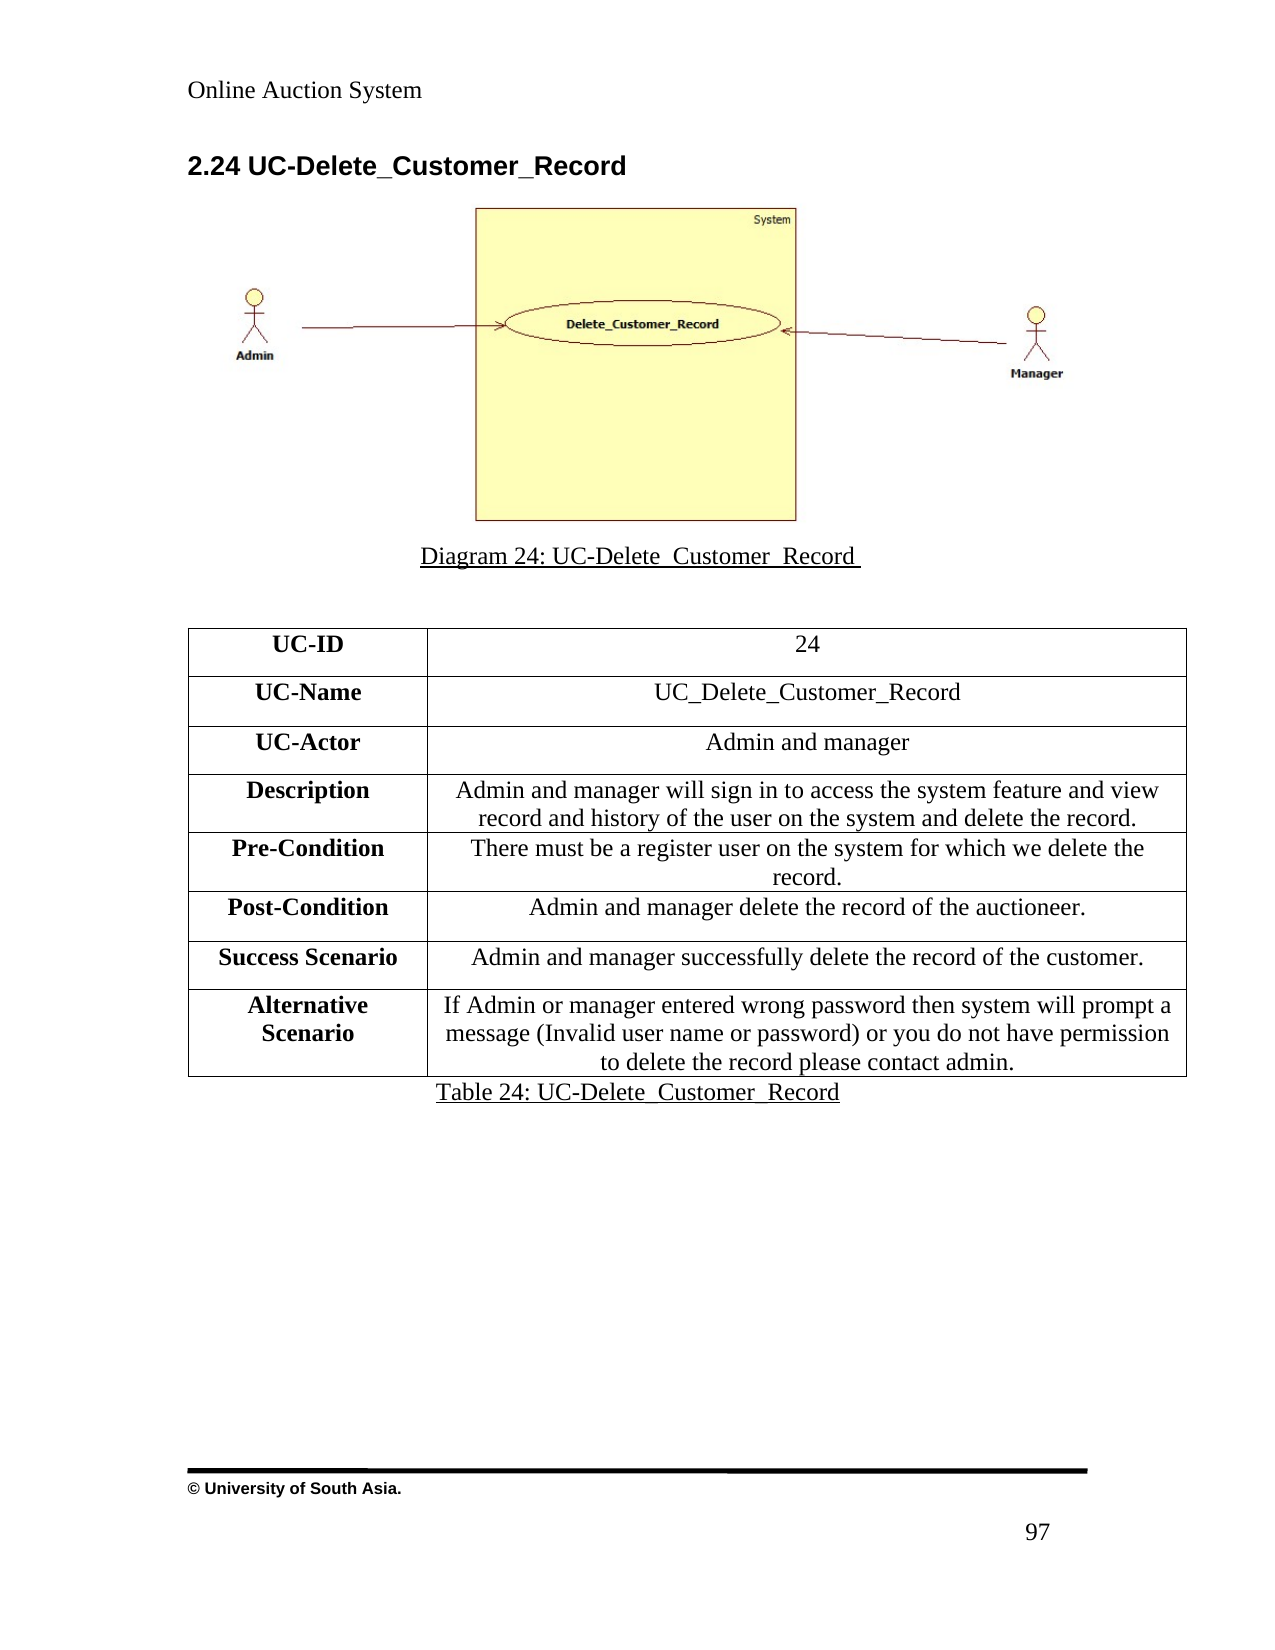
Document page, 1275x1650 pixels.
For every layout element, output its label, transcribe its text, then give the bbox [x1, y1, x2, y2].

picture [187, 187, 1088, 542]
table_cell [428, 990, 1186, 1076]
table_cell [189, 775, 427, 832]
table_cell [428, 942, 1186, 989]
text Table 24: UC-Delete_Customer_Record [187, 1077, 1087, 1106]
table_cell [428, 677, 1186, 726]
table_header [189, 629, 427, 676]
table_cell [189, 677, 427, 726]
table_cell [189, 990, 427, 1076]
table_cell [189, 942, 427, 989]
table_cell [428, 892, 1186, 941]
text Diagram 24: UC-Delete_Customer_Record [187, 542, 1087, 570]
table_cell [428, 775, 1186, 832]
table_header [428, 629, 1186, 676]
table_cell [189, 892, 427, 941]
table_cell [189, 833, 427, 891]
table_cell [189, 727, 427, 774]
subtitle 2.24 UC-Delete_Customer_Record [187, 150, 1087, 181]
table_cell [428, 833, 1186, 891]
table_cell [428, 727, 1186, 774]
